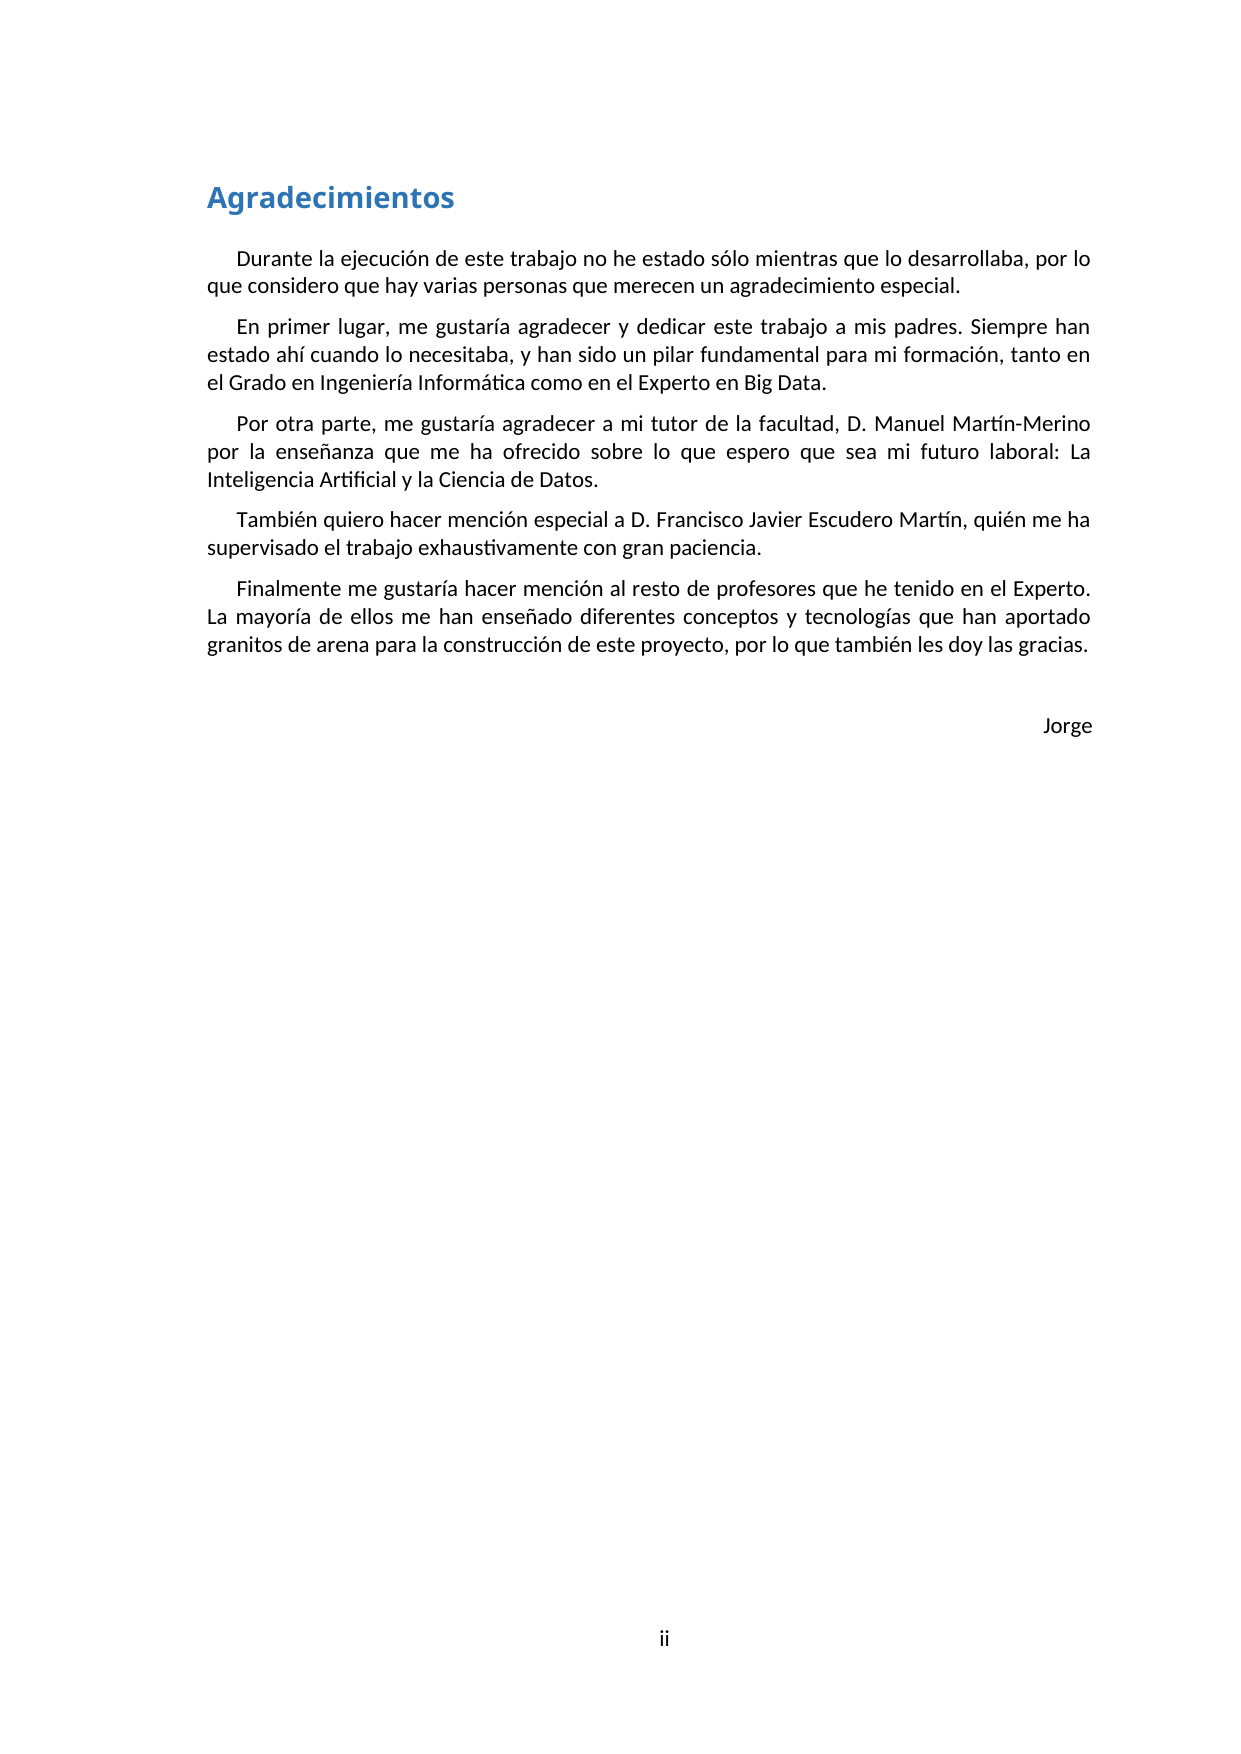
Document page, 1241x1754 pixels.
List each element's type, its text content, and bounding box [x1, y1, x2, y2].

text Finalmente me gustaría hacer mención al resto de profesores que he tenido en el Experto. La mayoría de ellos me han enseñado diferentes conceptos y tecnologías que han aportado granitos de arena para la construcción de este proyecto, por lo que también les doy las gracias. [207, 574, 1092, 658]
text Agradecimientos [207, 177, 1092, 217]
text También quiero hacer mención especial a D. Francisco Javier Escudero Martín, quién me ha supervisado el trabajo exhaustivamente con gran paciencia. [207, 505, 1092, 561]
text En primer lugar, me gustaría agradecer y dedicar este trabajo a mis padres. Siempre han estado ahí cuando lo necesitaba, y han sido un pilar fundamental para mi formación, tanto en el Grado en Ingeniería Informática como en el Experto en Big Data. [207, 312, 1092, 396]
text Por otra parte, me gustaría agradecer a mi tutor de la facultad, D. Manuel Martín-Merino por la enseñanza que me ha ofrecido sobre lo que espero que sea mi futuro laboral: La Inteligencia Artificial y la Ciencia de Datos. [207, 409, 1092, 493]
text Jorge [207, 711, 1092, 739]
text Durante la ejecución de este trabajo no he estado sólo mientras que lo desarrollaba, por lo que considero que hay varias personas que merecen un agradecimiento especial. [207, 244, 1092, 300]
